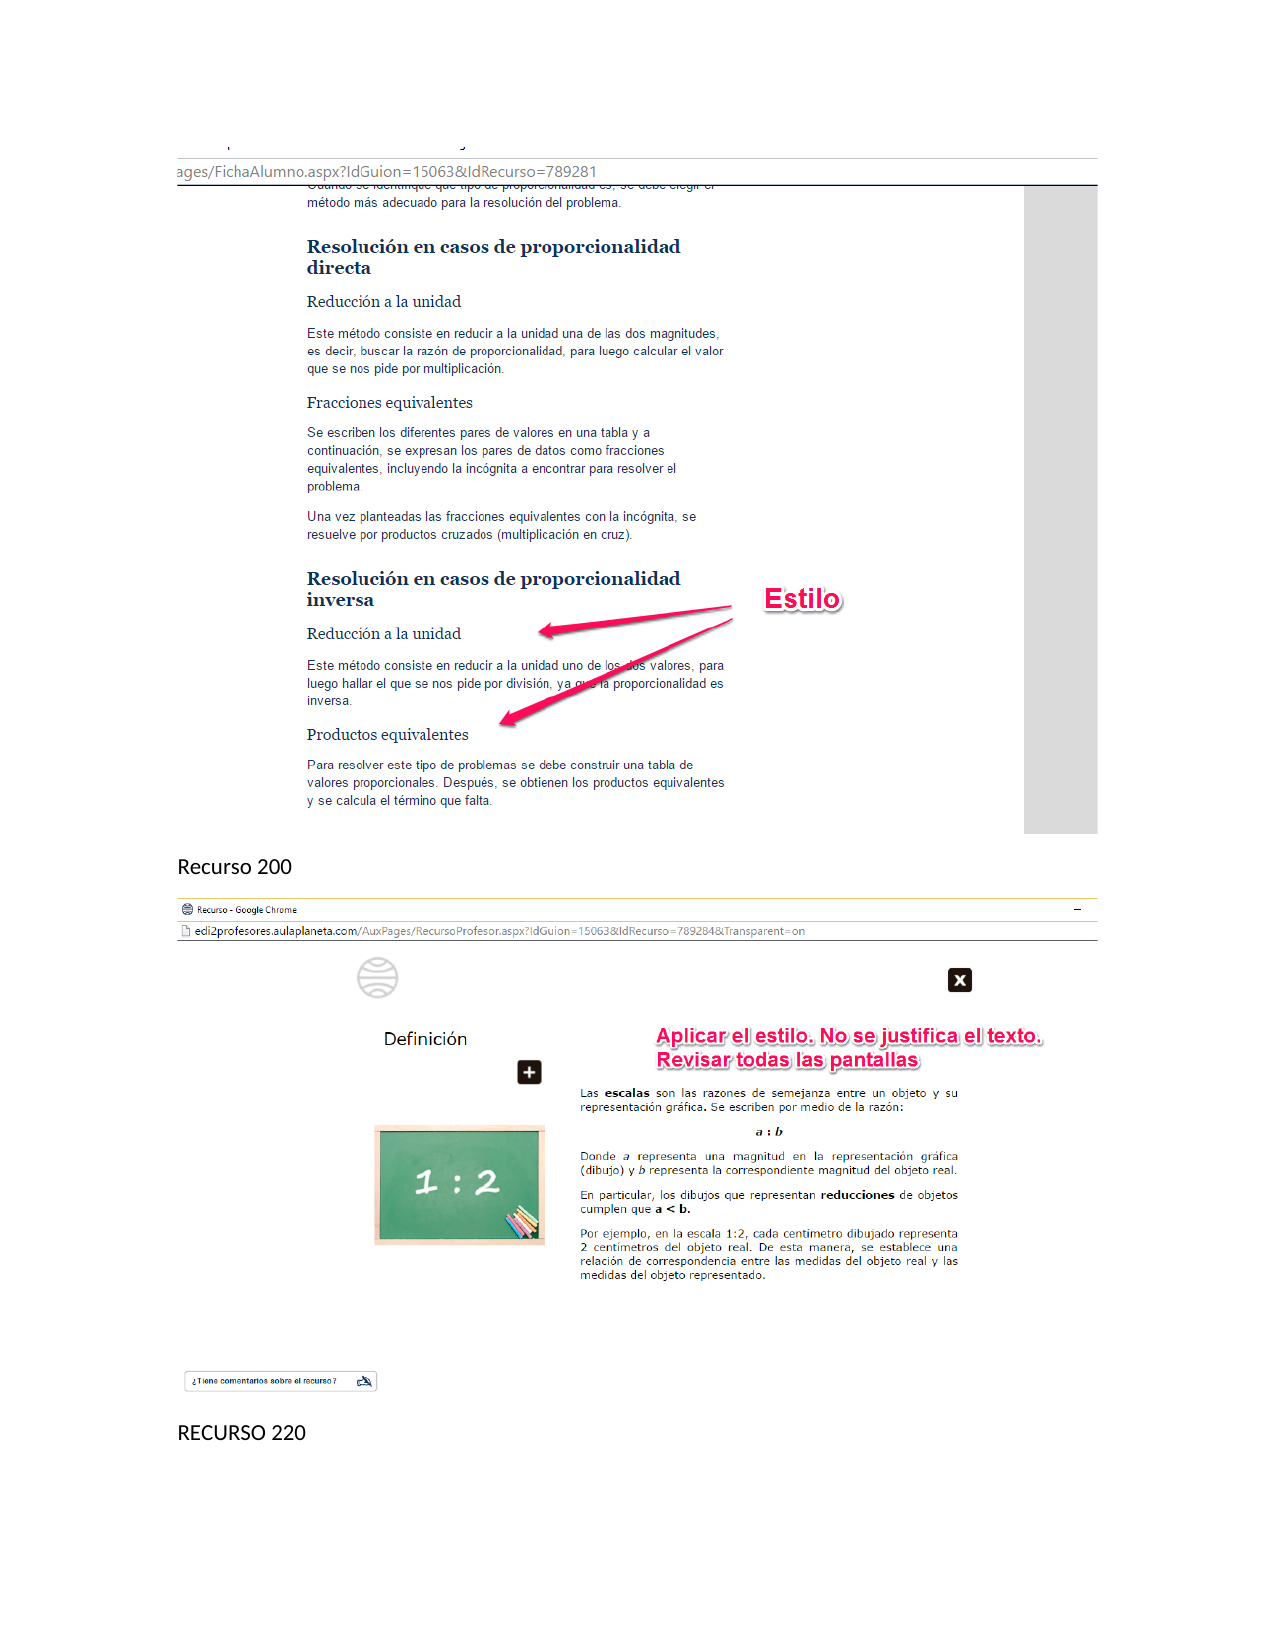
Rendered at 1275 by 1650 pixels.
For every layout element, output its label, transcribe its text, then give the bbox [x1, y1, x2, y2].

picture [177, 898, 1098, 1400]
picture [177, 147, 1098, 834]
text RECURSO 220 [177, 1418, 1098, 1446]
text Recurso 200 [177, 852, 1098, 880]
